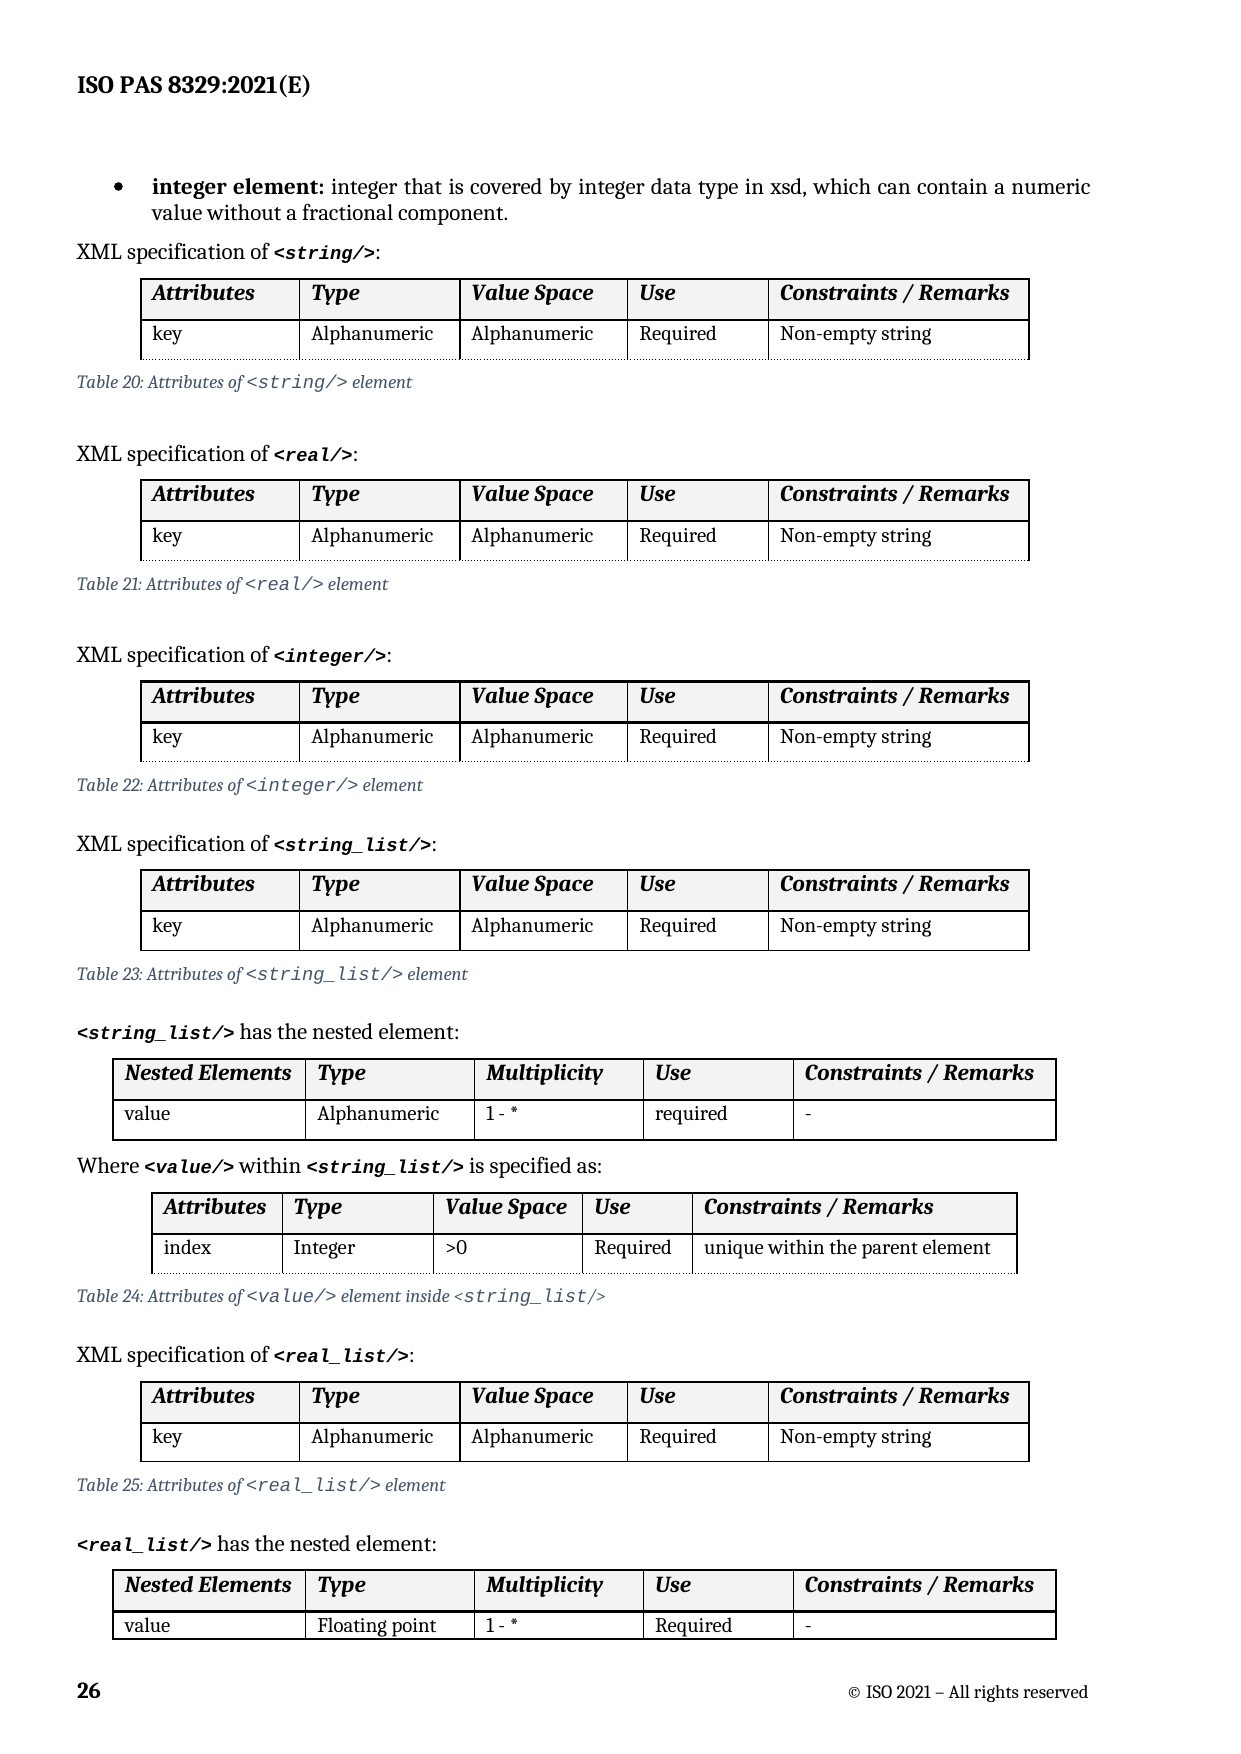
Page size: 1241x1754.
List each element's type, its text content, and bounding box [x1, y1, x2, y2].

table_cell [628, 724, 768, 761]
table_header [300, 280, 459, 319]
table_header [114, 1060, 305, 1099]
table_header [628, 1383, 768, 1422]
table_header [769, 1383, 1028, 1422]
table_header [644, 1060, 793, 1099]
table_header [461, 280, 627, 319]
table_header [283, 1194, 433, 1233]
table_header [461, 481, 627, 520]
text XML specification of <real/>: [77, 440, 1092, 467]
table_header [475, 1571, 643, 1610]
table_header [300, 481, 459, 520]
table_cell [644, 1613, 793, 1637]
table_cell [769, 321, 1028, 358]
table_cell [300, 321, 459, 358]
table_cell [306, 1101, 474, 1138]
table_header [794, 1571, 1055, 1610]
text XML specification of <string/>: [77, 239, 1092, 265]
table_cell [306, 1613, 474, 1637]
text Table 20: Attributes of <string/> element [77, 372, 1092, 394]
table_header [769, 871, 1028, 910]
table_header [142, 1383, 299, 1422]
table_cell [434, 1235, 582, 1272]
text <real_list/> has the nested element: [77, 1531, 1092, 1557]
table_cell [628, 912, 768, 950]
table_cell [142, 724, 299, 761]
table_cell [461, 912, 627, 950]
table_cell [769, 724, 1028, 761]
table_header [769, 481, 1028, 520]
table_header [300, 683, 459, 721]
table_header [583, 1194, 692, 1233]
list integer element: integer that is covered by integer data type in xsd, which can contain a numeric value without a fractional component. [114, 174, 1092, 227]
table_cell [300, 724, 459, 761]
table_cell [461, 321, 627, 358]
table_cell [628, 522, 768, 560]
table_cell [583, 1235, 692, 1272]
text Where <value/> within <string_list/> is specified as: [77, 1153, 1092, 1179]
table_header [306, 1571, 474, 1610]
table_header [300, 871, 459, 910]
text <string_list/> has the nested element: [77, 1019, 1092, 1045]
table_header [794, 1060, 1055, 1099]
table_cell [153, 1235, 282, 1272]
text XML specification of <integer/>: [77, 642, 1092, 668]
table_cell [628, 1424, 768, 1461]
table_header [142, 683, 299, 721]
text XML specification of <string_list/>: [77, 830, 1092, 857]
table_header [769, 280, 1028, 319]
text Table 21: Attributes of <real/> element [77, 573, 1092, 596]
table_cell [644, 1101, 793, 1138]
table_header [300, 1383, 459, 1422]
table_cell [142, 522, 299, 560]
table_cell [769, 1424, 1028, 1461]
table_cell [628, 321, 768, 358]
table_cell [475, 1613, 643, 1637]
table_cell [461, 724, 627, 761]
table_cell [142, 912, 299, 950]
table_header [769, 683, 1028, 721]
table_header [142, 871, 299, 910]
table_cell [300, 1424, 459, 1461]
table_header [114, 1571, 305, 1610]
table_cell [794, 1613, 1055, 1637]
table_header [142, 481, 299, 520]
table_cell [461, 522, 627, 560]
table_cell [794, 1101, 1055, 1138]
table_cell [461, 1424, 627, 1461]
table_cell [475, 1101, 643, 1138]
text XML specification of <real_list/>: [77, 1342, 1092, 1368]
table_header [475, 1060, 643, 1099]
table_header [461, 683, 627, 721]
text Table 23: Attributes of <string_list/> element [77, 963, 1092, 986]
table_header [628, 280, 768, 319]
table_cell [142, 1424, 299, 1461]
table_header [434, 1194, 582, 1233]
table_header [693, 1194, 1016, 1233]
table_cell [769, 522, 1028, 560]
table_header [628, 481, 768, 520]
text Table 22: Attributes of <integer/> element [77, 774, 1092, 797]
text Table 24: Attributes of <value/> element inside <string_list/> [77, 1286, 1092, 1308]
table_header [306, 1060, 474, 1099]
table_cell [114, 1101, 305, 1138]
text Table 25: Attributes of <real_list/> element [77, 1475, 1092, 1497]
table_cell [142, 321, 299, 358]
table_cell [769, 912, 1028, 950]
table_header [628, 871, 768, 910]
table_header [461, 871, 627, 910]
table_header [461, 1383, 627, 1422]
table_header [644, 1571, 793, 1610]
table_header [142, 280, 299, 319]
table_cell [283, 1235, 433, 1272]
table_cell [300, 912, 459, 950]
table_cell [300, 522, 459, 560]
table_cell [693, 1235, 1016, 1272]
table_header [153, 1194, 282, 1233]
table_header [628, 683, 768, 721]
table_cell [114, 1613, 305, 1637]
